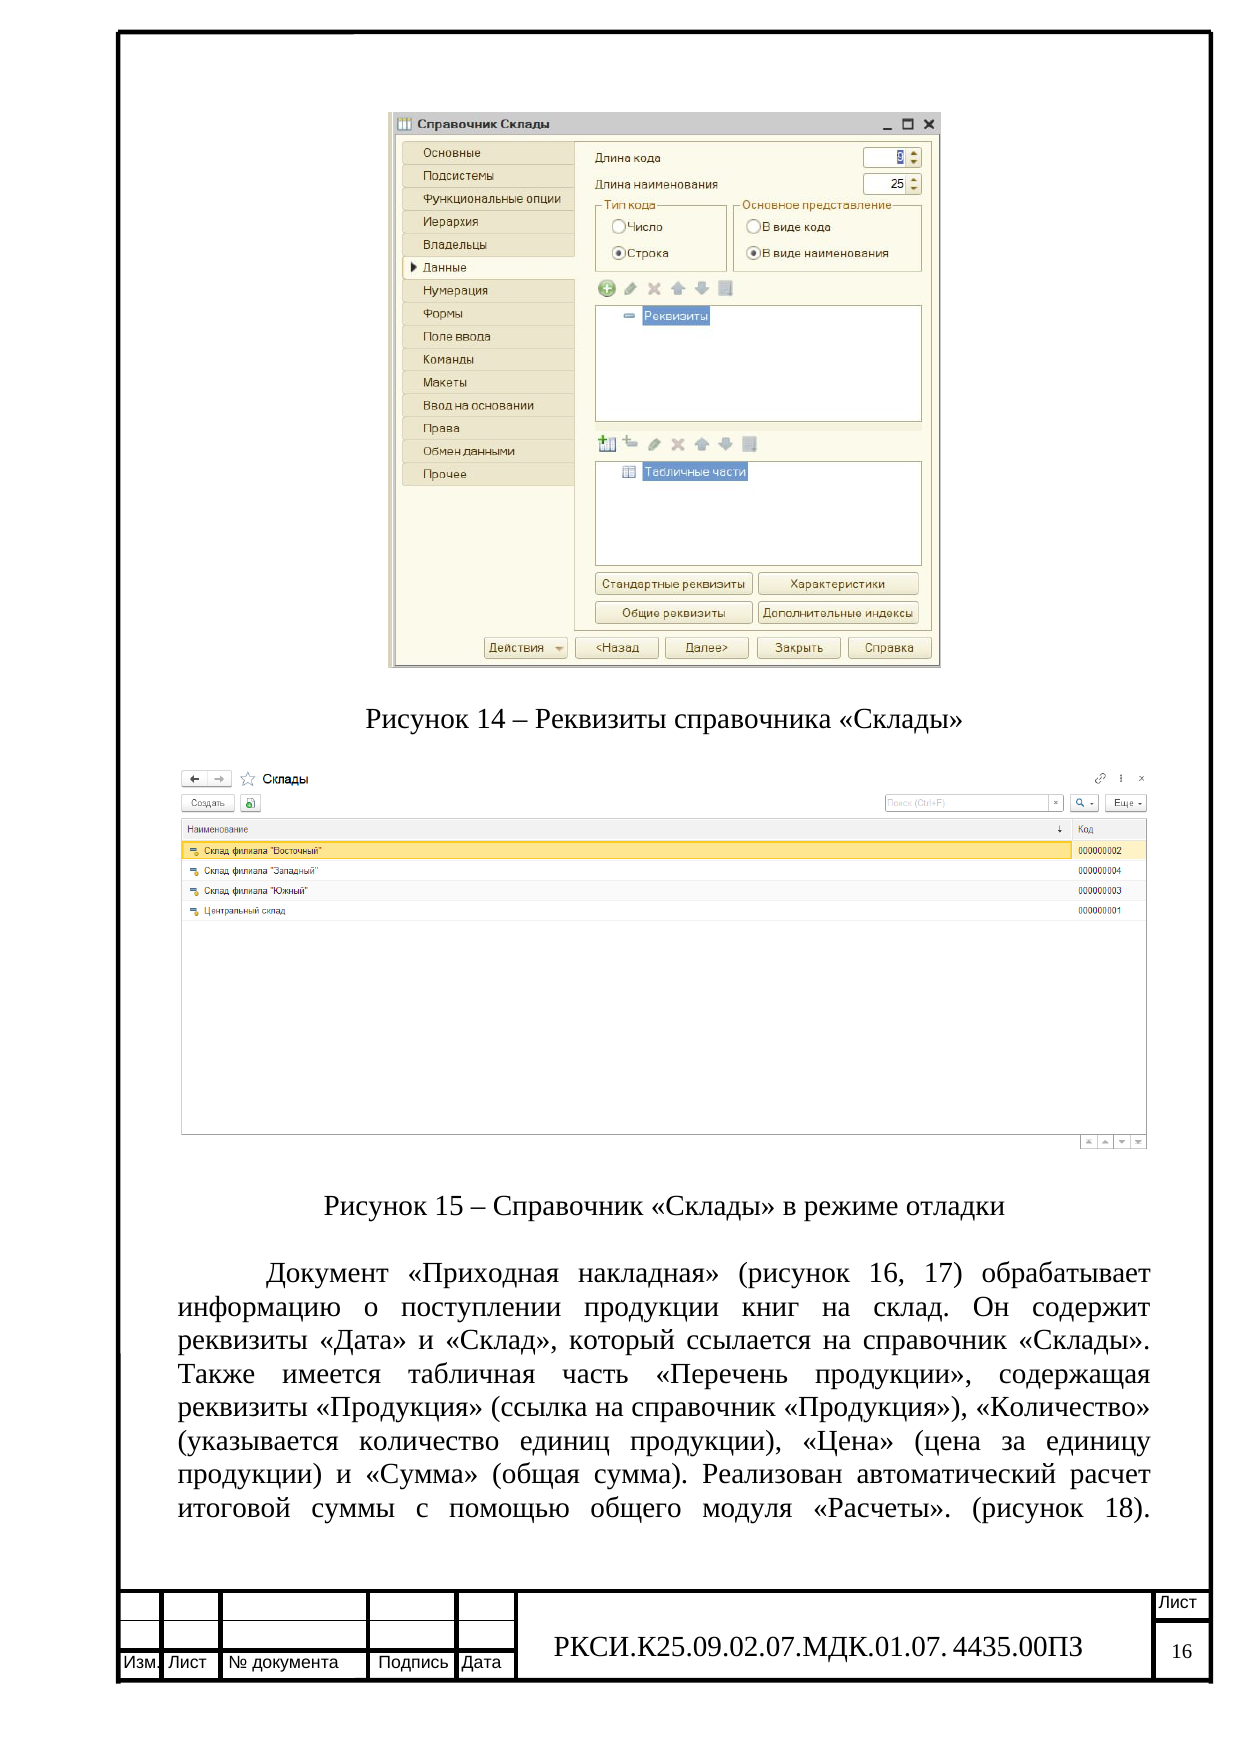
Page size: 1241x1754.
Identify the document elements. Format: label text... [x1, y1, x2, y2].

picture [388, 112, 941, 668]
text Рисунок 15 – Справочник «Склады» в режиме отладки [177, 1188, 1152, 1222]
text Рисунок 14 – Реквизиты справочника «Склады» [177, 701, 1152, 735]
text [177, 1255, 1152, 1523]
picture [177, 768, 1152, 1155]
